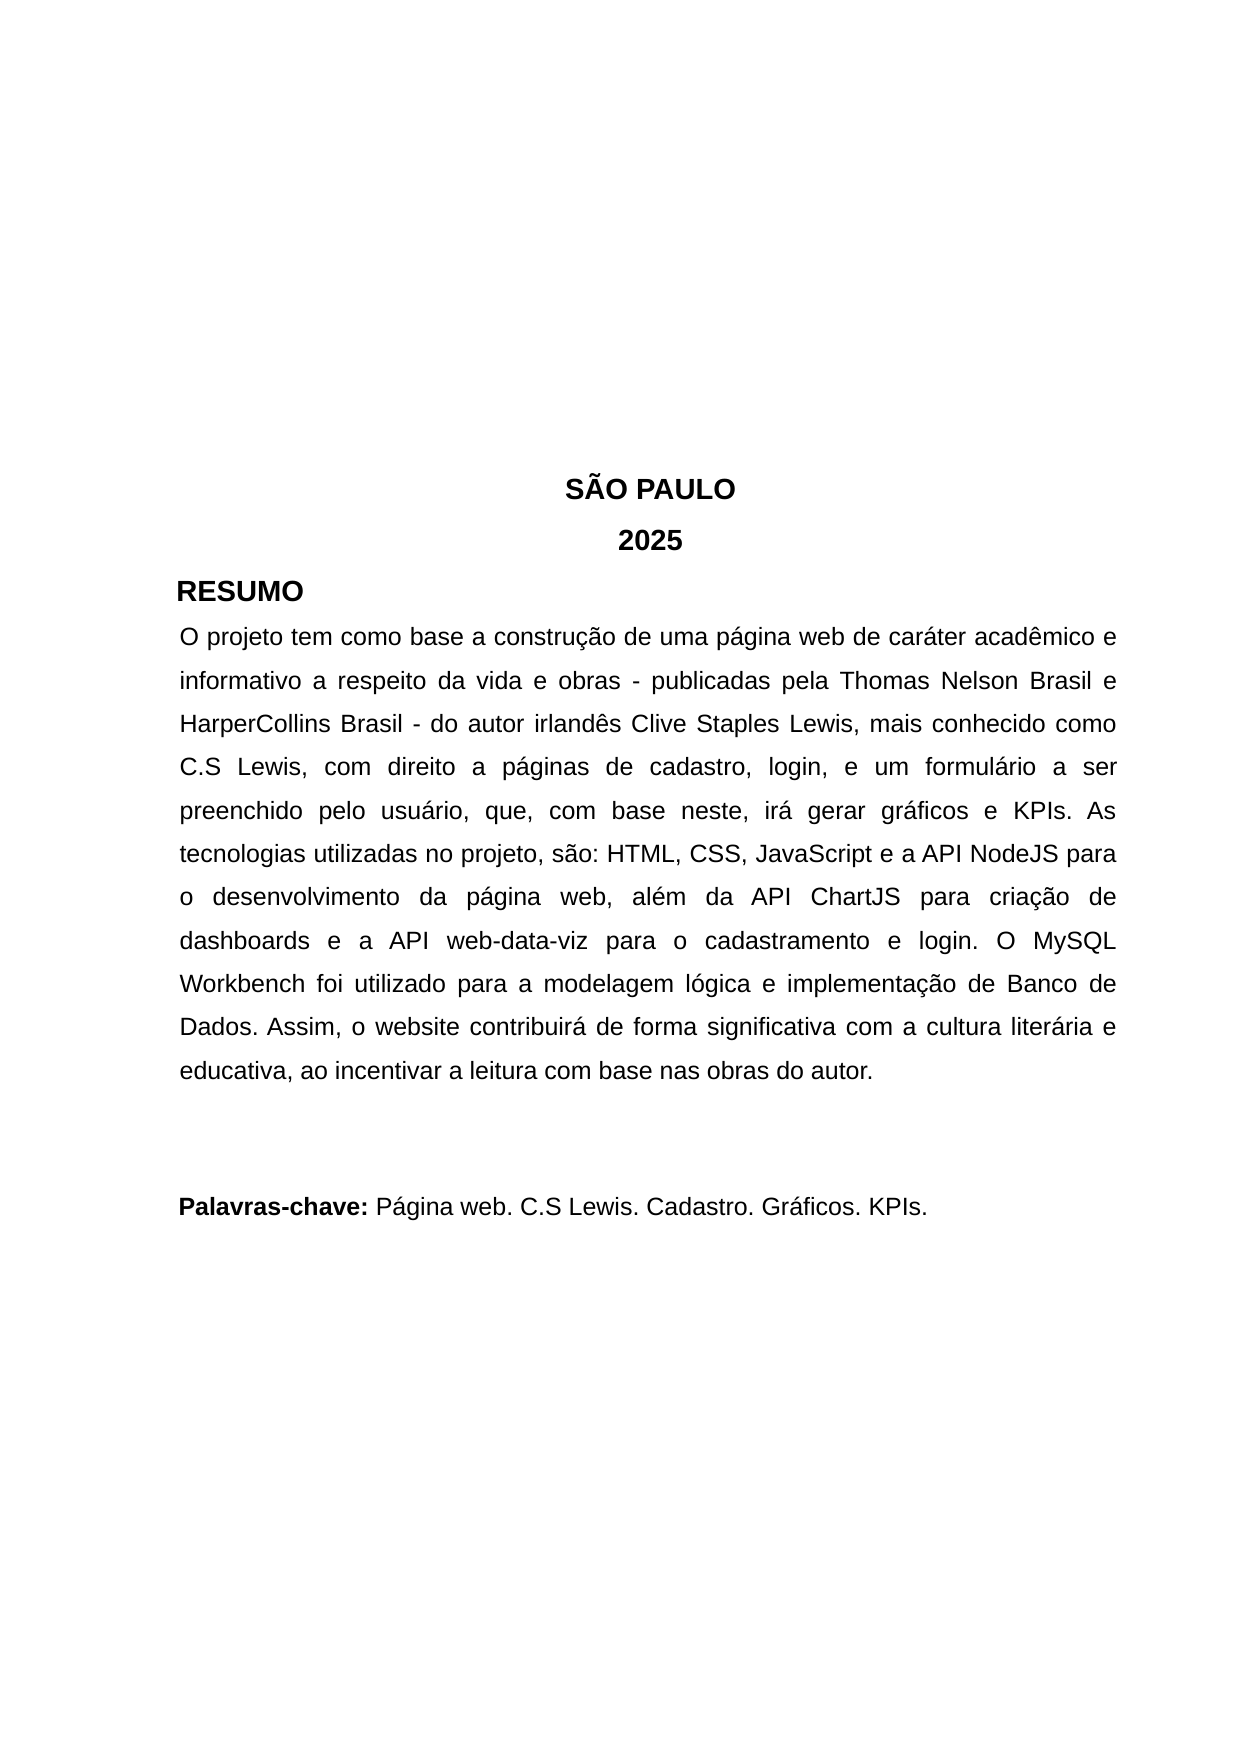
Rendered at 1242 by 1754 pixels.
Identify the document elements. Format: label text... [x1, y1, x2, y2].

text O projeto tem como base a construção de uma página web de caráter acadêmico e informativo a respeito da vida e obras - publicadas pela Thomas Nelson Brasil e HarperCollins Brasil - do autor irlandês Clive Staples Lewis, mais conhecido como C.S Lewis, com direito a páginas de cadastro, login, e um formulário a ser preenchido pelo usuário, que, com base neste, irá gerar gráficos e KPIs. As tecnologias utilizadas no projeto, são: HTML, CSS, JavaScript e a API NodeJS para o desenvolvimento da página web, além da API ChartJS para criação de dashboards e a API web-data-viz para o cadastramento e login. O MySQL Workbench foi utilizado para a modelagem lógica e implementação de Banco de Dados. Assim, o website contribuirá de forma significativa com a cultura literária e educativa, ao incentivar a leitura com base nas obras do autor. [179, 622, 1118, 1084]
text RESUMO [176, 574, 1124, 607]
text SÃO PAULO [177, 472, 1123, 505]
text Palavras-chave: Página web. C.S Lewis. Cadastro. Gráficos. KPIs. [178, 1192, 1118, 1221]
text 2025 [177, 523, 1123, 556]
